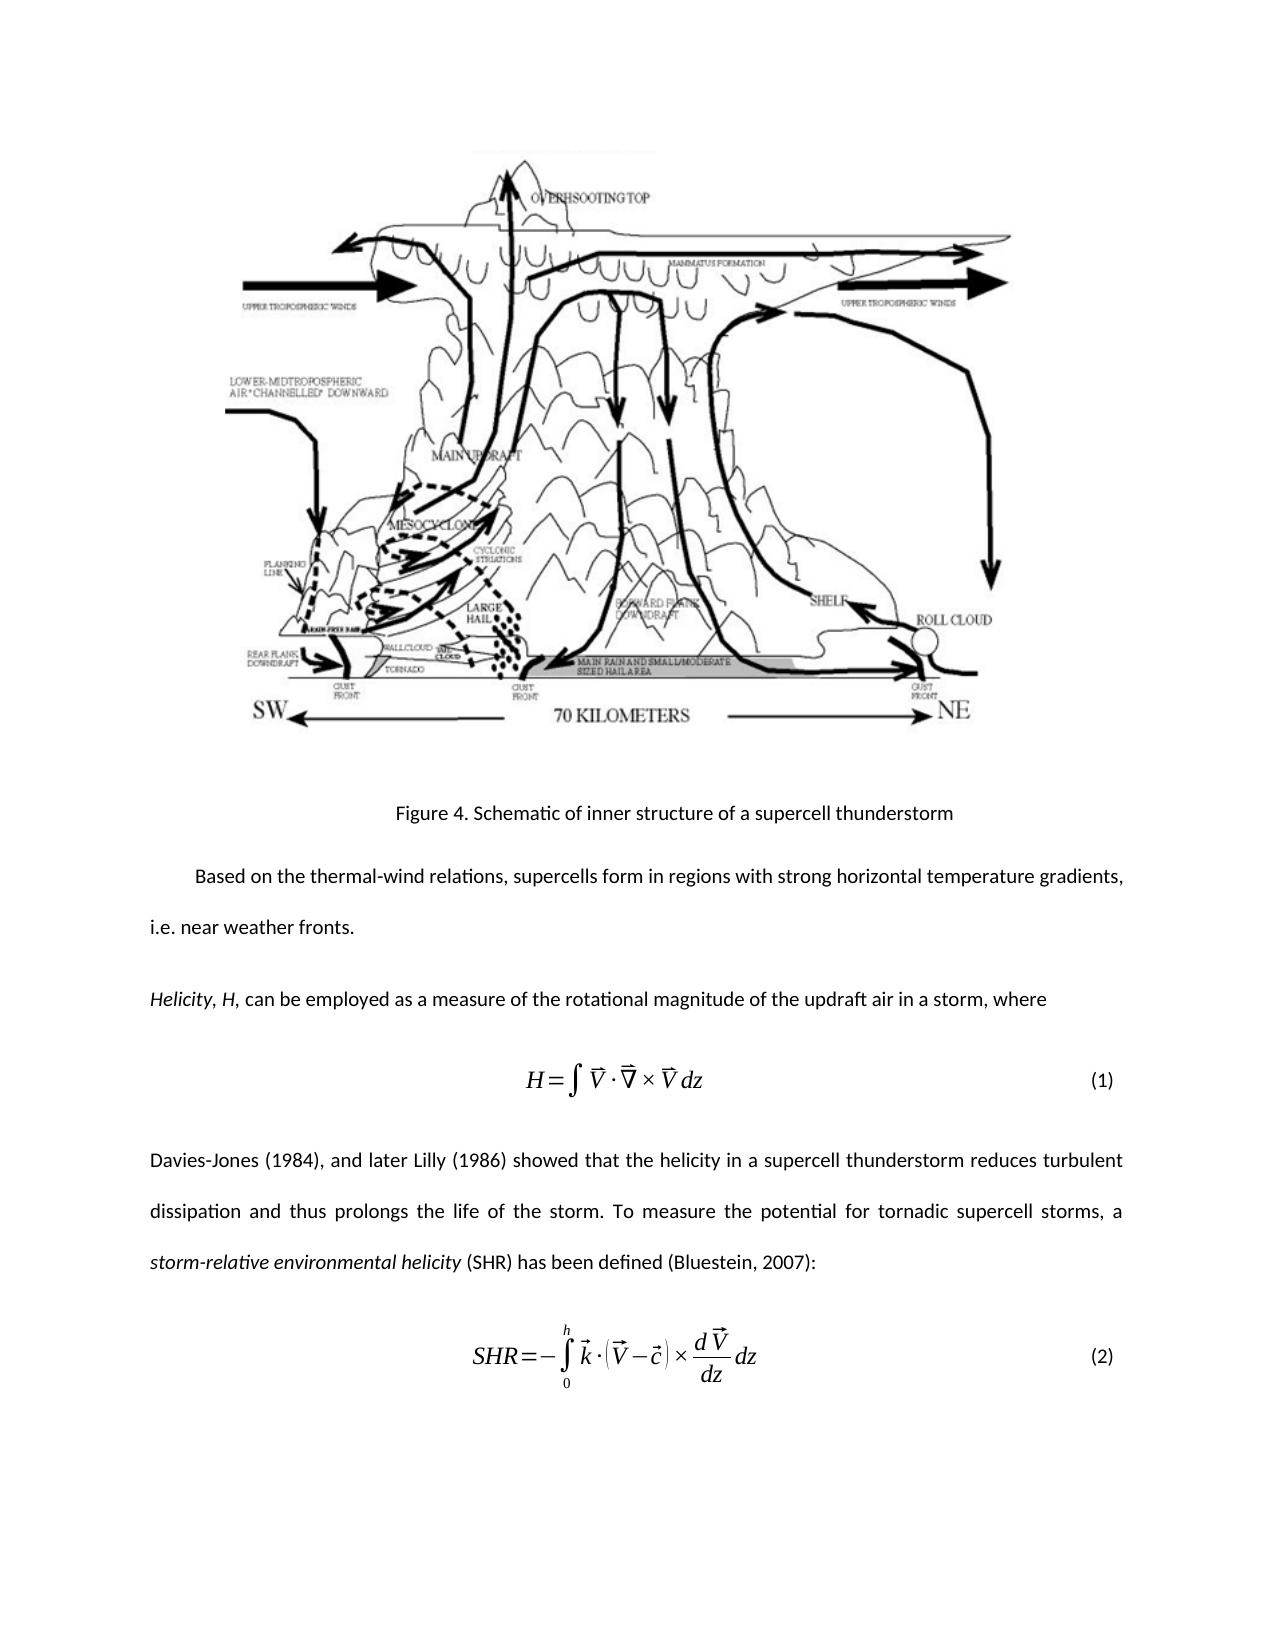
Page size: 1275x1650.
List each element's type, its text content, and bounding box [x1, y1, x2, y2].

table_header (1) [1004, 1058, 1125, 1148]
picture [225, 150, 1014, 751]
text Helicity, H, can be employed as a measure of the rotational magnitude of the updraft air in a storm, where [150, 986, 1125, 1011]
text Figure 4. Schematic of inner structure of a supercell thunderstorm [150, 800, 1125, 826]
table_header [150, 1321, 1004, 1436]
text Davies-Jones (1984), and later Lilly (1986) showed that the helicity in a supercell thunderstorm reduces turbulent dissipation and thus prolongs the life of the storm. To measure the potential for tornadic supercell storms, a storm-relative environmental helicity (SHR) has been defined (Bluestein, 2007): [150, 1148, 1125, 1275]
table_header (2) [1004, 1321, 1125, 1436]
text Based on the thermal-wind relations, supercells form in regions with strong horizontal temperature gradients, i.e. near weather fronts. [150, 863, 1125, 940]
table_header [150, 1058, 1004, 1148]
